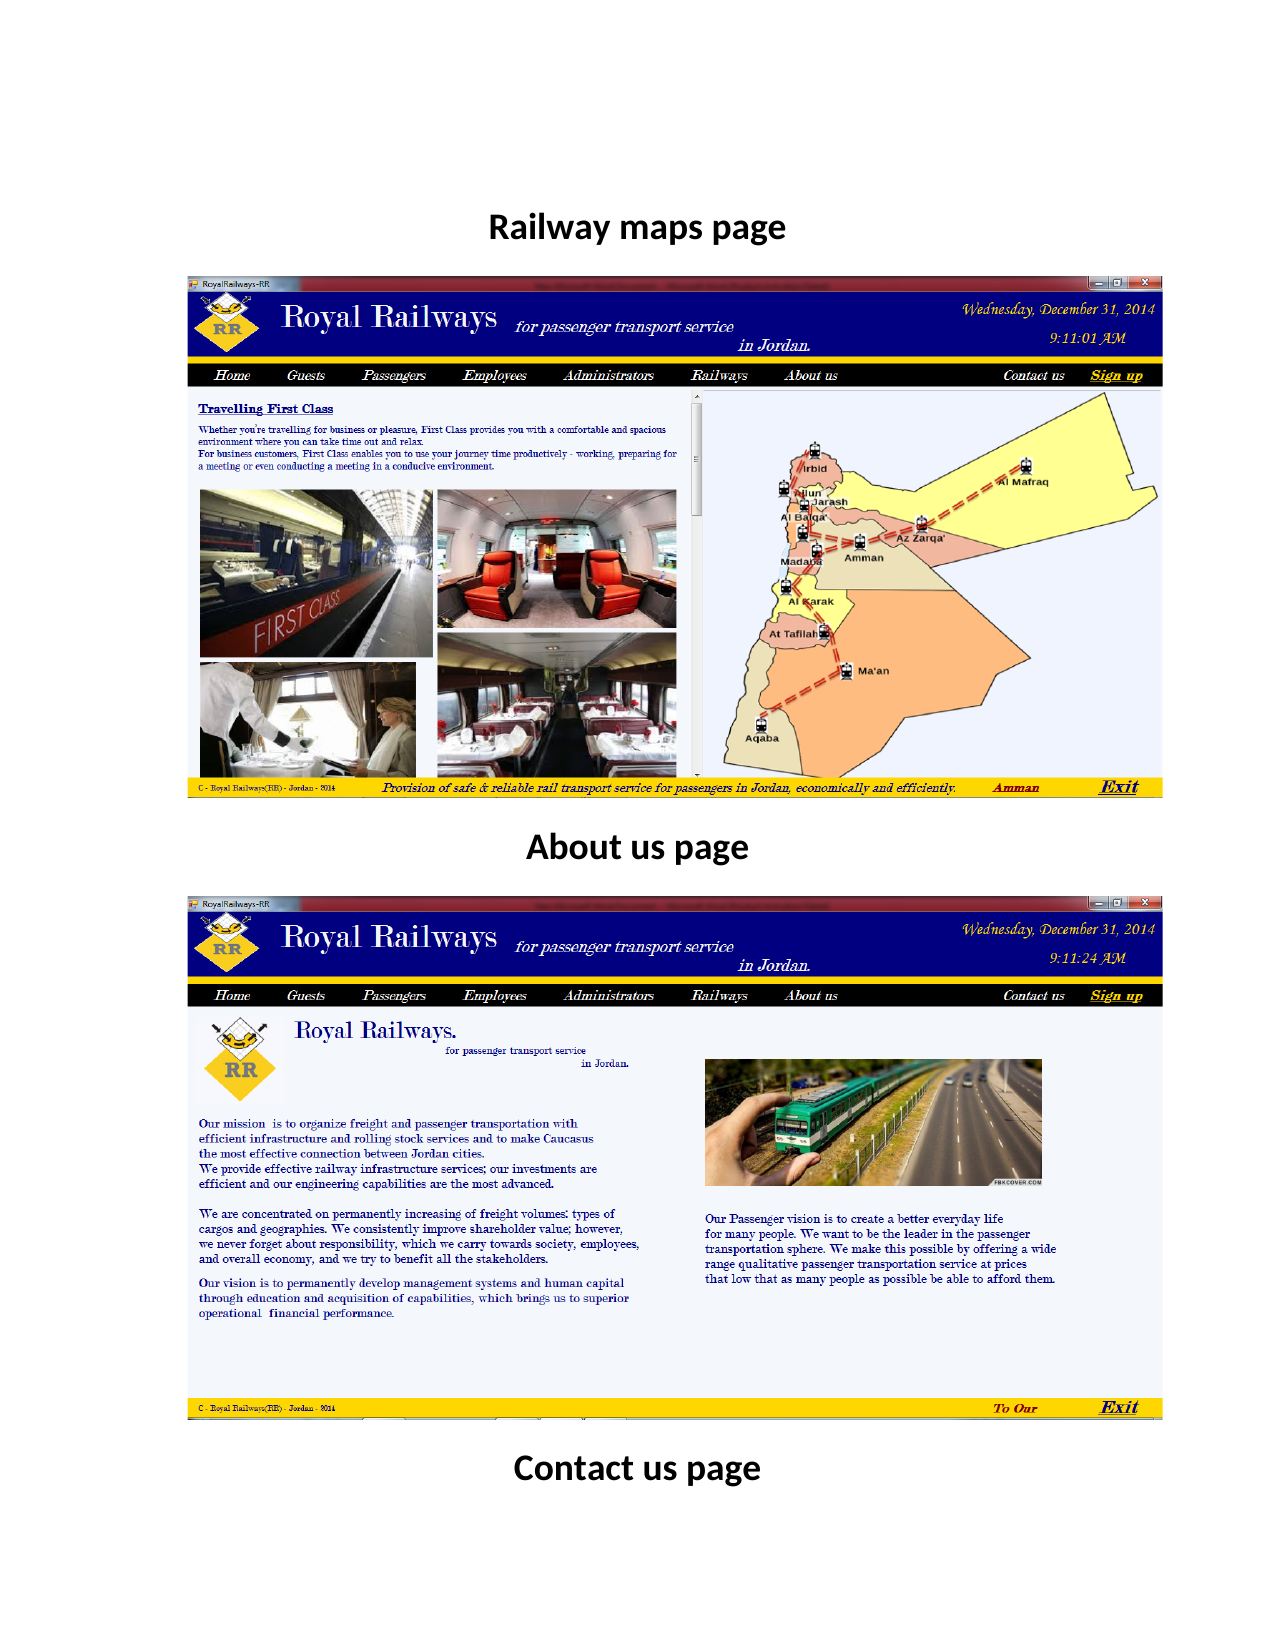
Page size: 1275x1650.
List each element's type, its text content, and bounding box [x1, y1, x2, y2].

text Railway maps page [187, 203, 1087, 249]
picture [187, 276, 1163, 798]
picture [187, 896, 1163, 1420]
text About us page [187, 823, 1087, 869]
text Contact us page [187, 1444, 1087, 1490]
